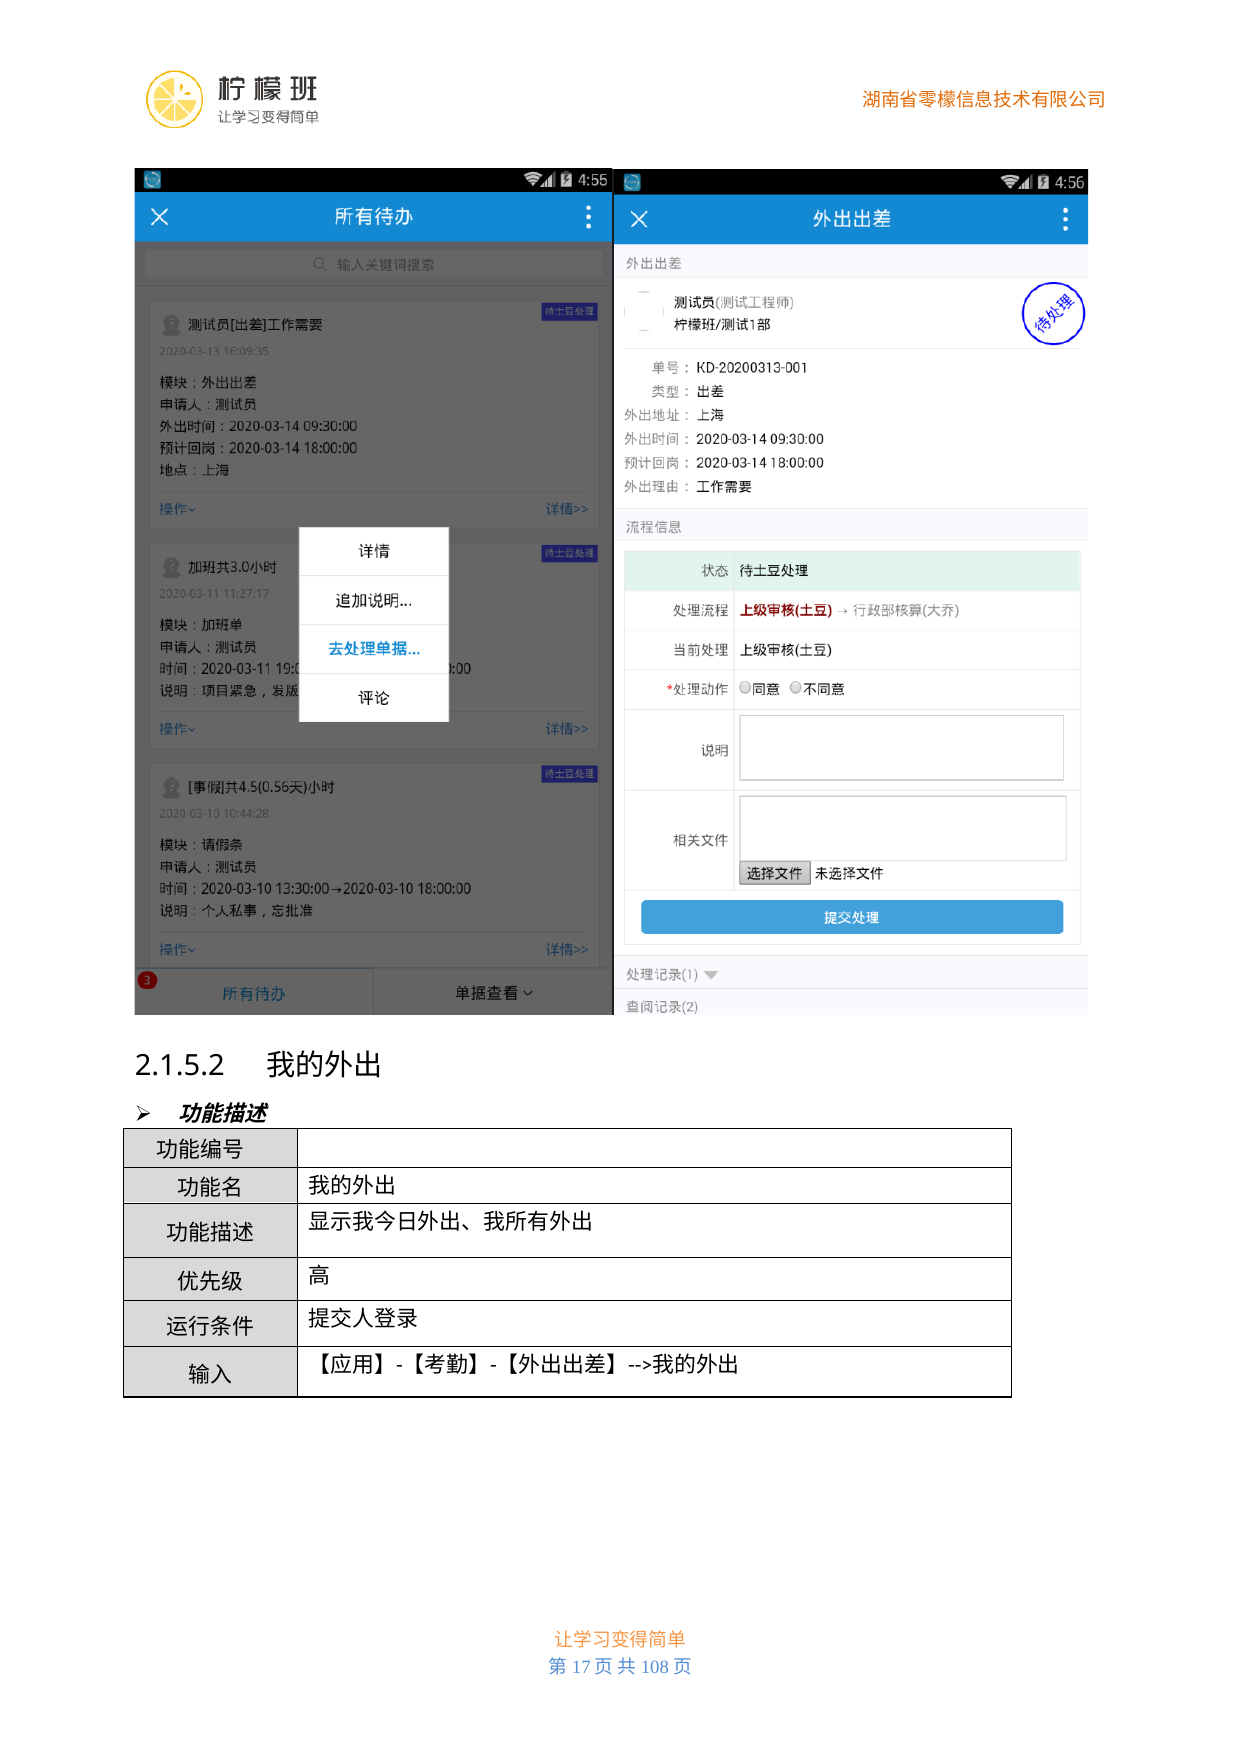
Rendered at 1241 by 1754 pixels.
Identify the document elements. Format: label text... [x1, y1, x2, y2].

table_cell 功能描述 [124, 1204, 297, 1257]
subtitle 我的外出 [134, 1031, 1106, 1096]
table_cell 运行条件 [124, 1301, 297, 1346]
table_header 功能编号 [124, 1129, 297, 1167]
table_cell 高 [298, 1258, 1011, 1300]
table_cell 优先级 [124, 1258, 297, 1300]
list 功能描述 [134, 1096, 1106, 1128]
table_cell 提交人登录 [298, 1301, 1011, 1346]
table_cell 【应用】-【考勤】-【外出出差】-->我的外出 [298, 1347, 1011, 1396]
picture [134, 168, 1089, 1015]
table_header [298, 1129, 1011, 1167]
table_cell 我的外出 [298, 1168, 1011, 1202]
table_cell 输入 [124, 1347, 297, 1396]
table_cell 功能名 [124, 1168, 297, 1202]
picture [134, 65, 340, 133]
table_cell 显示我今日外出、我所有外出 [298, 1204, 1011, 1257]
